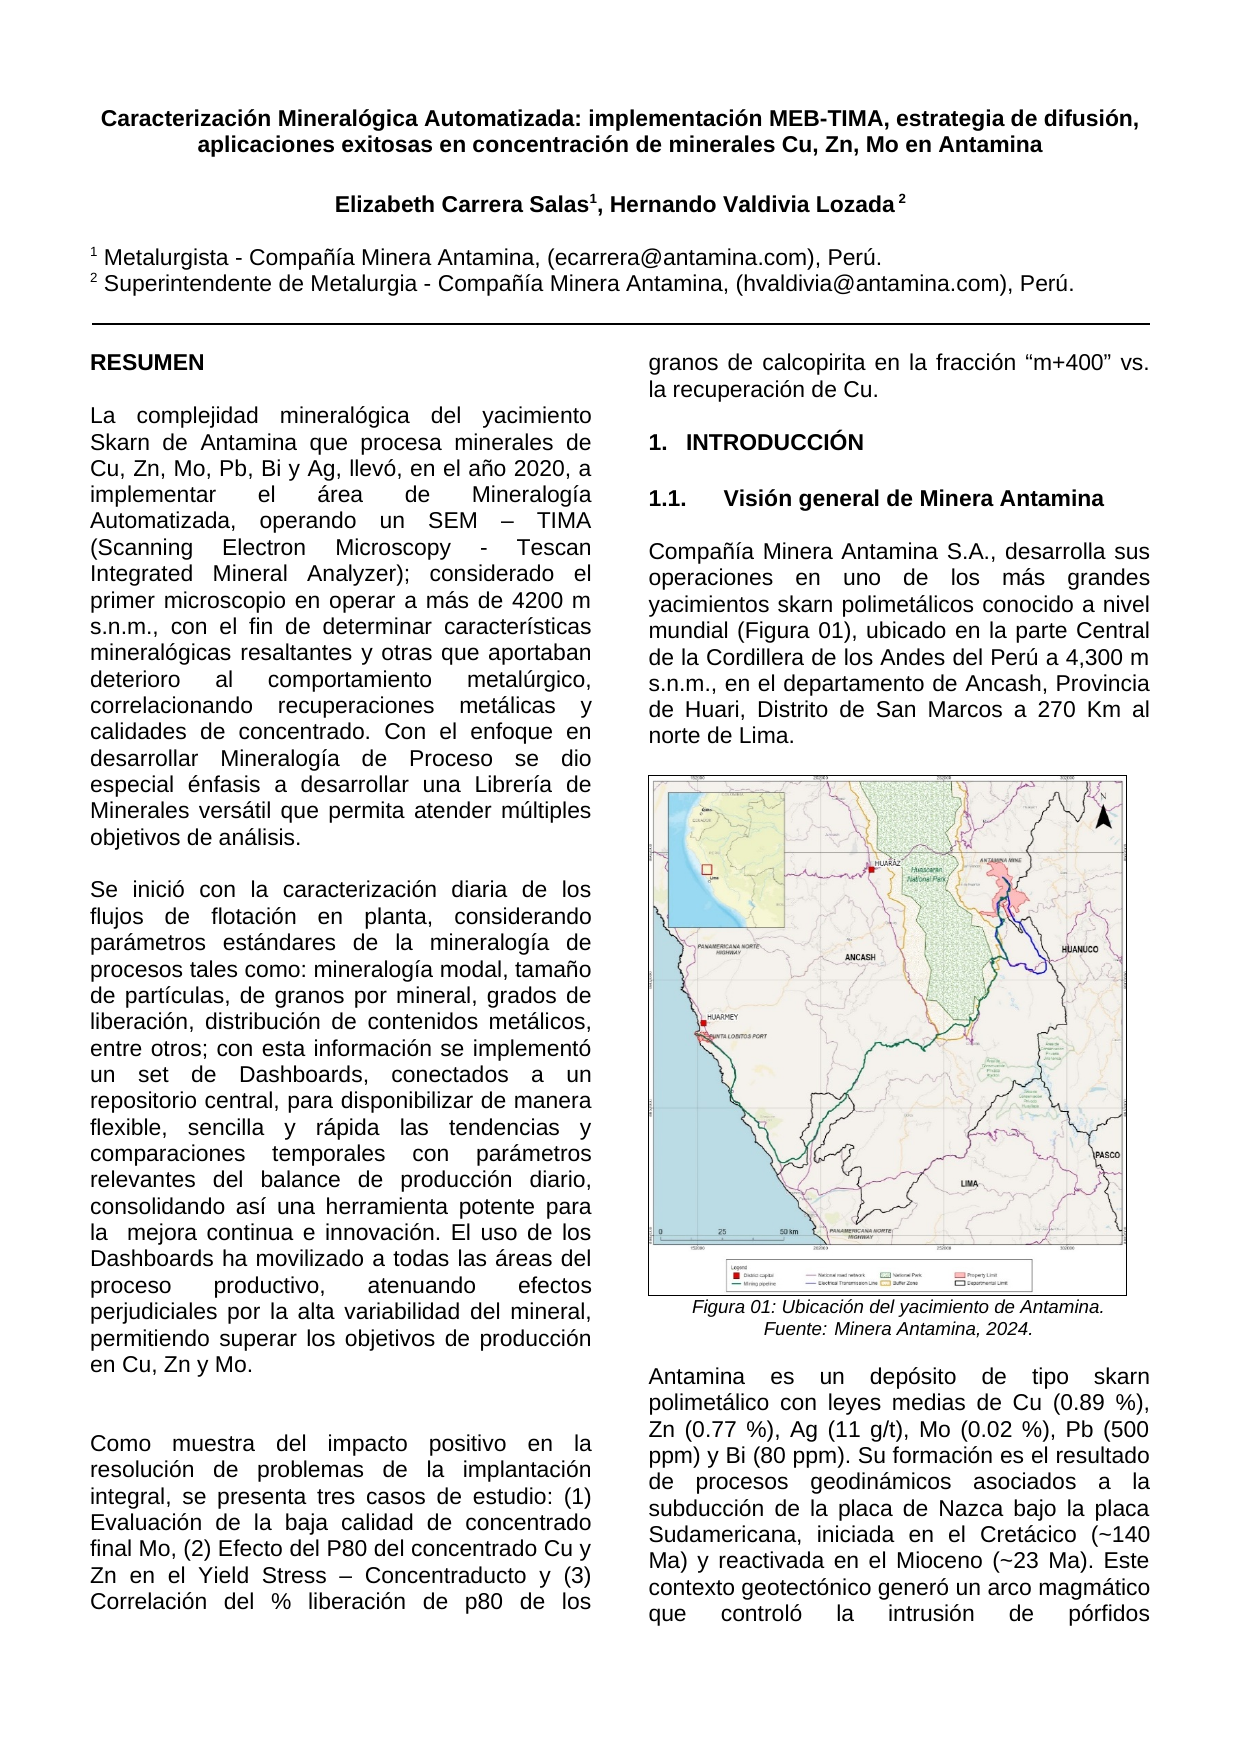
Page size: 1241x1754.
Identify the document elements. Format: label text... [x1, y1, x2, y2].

text Compañía Minera Antamina S.A., desarrolla sus operaciones en uno de los más grandes yacimientos skarn polimetálicos conocido a nivel mundial (Figura 01), ubicado en la parte Central de la Cordillera de los Andes del Perú a 4,300 m s.n.m., en el departamento de Ancash, Provincia de Huari, Distrito de San Marcos a 270 Km al norte de Lima. [648, 538, 1150, 749]
text Caracterización Mineralógica Automatizada: implementación MEB-TIMA, estrategia de difusión, aplicaciones exitosas en concentración de minerales Cu, Zn, Mo en Antamina [90, 105, 1150, 158]
text 1 Metalurgista - Compañía Minera Antamina, (ecarrera@antamina.com), Perú. [90, 244, 1150, 270]
text Fuente: Minera Antamina, 2024. [648, 1317, 1150, 1339]
text Figura 01: Ubicación del yacimiento de Antamina. [648, 1296, 1150, 1317]
text Como muestra del impacto positivo en la resolución de problemas de la implantación integral, se presenta tres casos de estudio: (1) Evaluación de la baja calidad de concentrado final Mo, (2) Efecto del P80 del concentrado Cu y Zn en el Yield Stress – Concentraducto y (3) Correlación del % liberación de p80 de los granos de calcopirita en la fracción “m+400” vs. la recuperación de Cu. [648, 349, 1150, 402]
text Elizabeth Carrera Salas1, Hernando Valdivia Lozada 2 [90, 191, 1150, 218]
subtitle Visión general de Minera Antamina [648, 485, 1150, 512]
text Como muestra del impacto positivo en la resolución de problemas de la implantación integral, se presenta tres casos de estudio: (1) Evaluación de la baja calidad de concentrado final Mo, (2) Efecto del P80 del concentrado Cu y Zn en el Yield Stress – Concentraducto y (3) Correlación del % liberación de p80 de los granos de calcopirita en la fracción “m+400” vs. la recuperación de Cu. [90, 1430, 592, 1614]
subtitle RESUMEN [90, 349, 592, 376]
text La complejidad mineralógica del yacimiento Skarn de Antamina que procesa minerales de Cu, Zn, Mo, Pb, Bi y Ag, llevó, en el año 2020, a implementar el área de Mineralogía Automatizada, operando un SEM – TIMA (Scanning Electron Microscopy - Tescan Integrated Mineral Analyzer); considerado el primer microscopio en operar a más de 4200 m s.n.m., con el fin de determinar características mineralógicas resaltantes y otras que aportaban deterioro al comportamiento metalúrgico, correlacionando recuperaciones metálicas y calidades de concentrado. Con el enfoque en desarrollar Mineralogía de Proceso se dio especial énfasis a desarrollar una Librería de Minerales versátil que permita atender múltiples objetivos de análisis. [90, 402, 592, 850]
text Se inició con la caracterización diaria de los flujos de flotación en planta, considerando parámetros estándares de la mineralogía de procesos tales como: mineralogía modal, tamaño de partículas, de granos por mineral, grados de liberación, distribución de contenidos metálicos, entre otros; con esta información se implementó un set de Dashboards, conectados a un repositorio central, para disponibilizar de manera flexible, sencilla y rápida las tendencias y comparaciones temporales con parámetros relevantes del balance de producción diario, consolidando así una herramienta potente para la mejora continua e innovación. El uso de los Dashboards ha movilizado a todas las áreas del proceso productivo, atenuando efectos perjudiciales por la alta variabilidad del mineral, permitiendo superar los objetivos de producción en Cu, Zn y Mo. [90, 876, 592, 1377]
text 2 Superintendente de Metalurgia - Compañía Minera Antamina, (hvaldivia@antamina.com), Perú. [90, 270, 1150, 297]
picture [649, 776, 1126, 1295]
list INTRODUCCIÓN [648, 428, 1150, 455]
